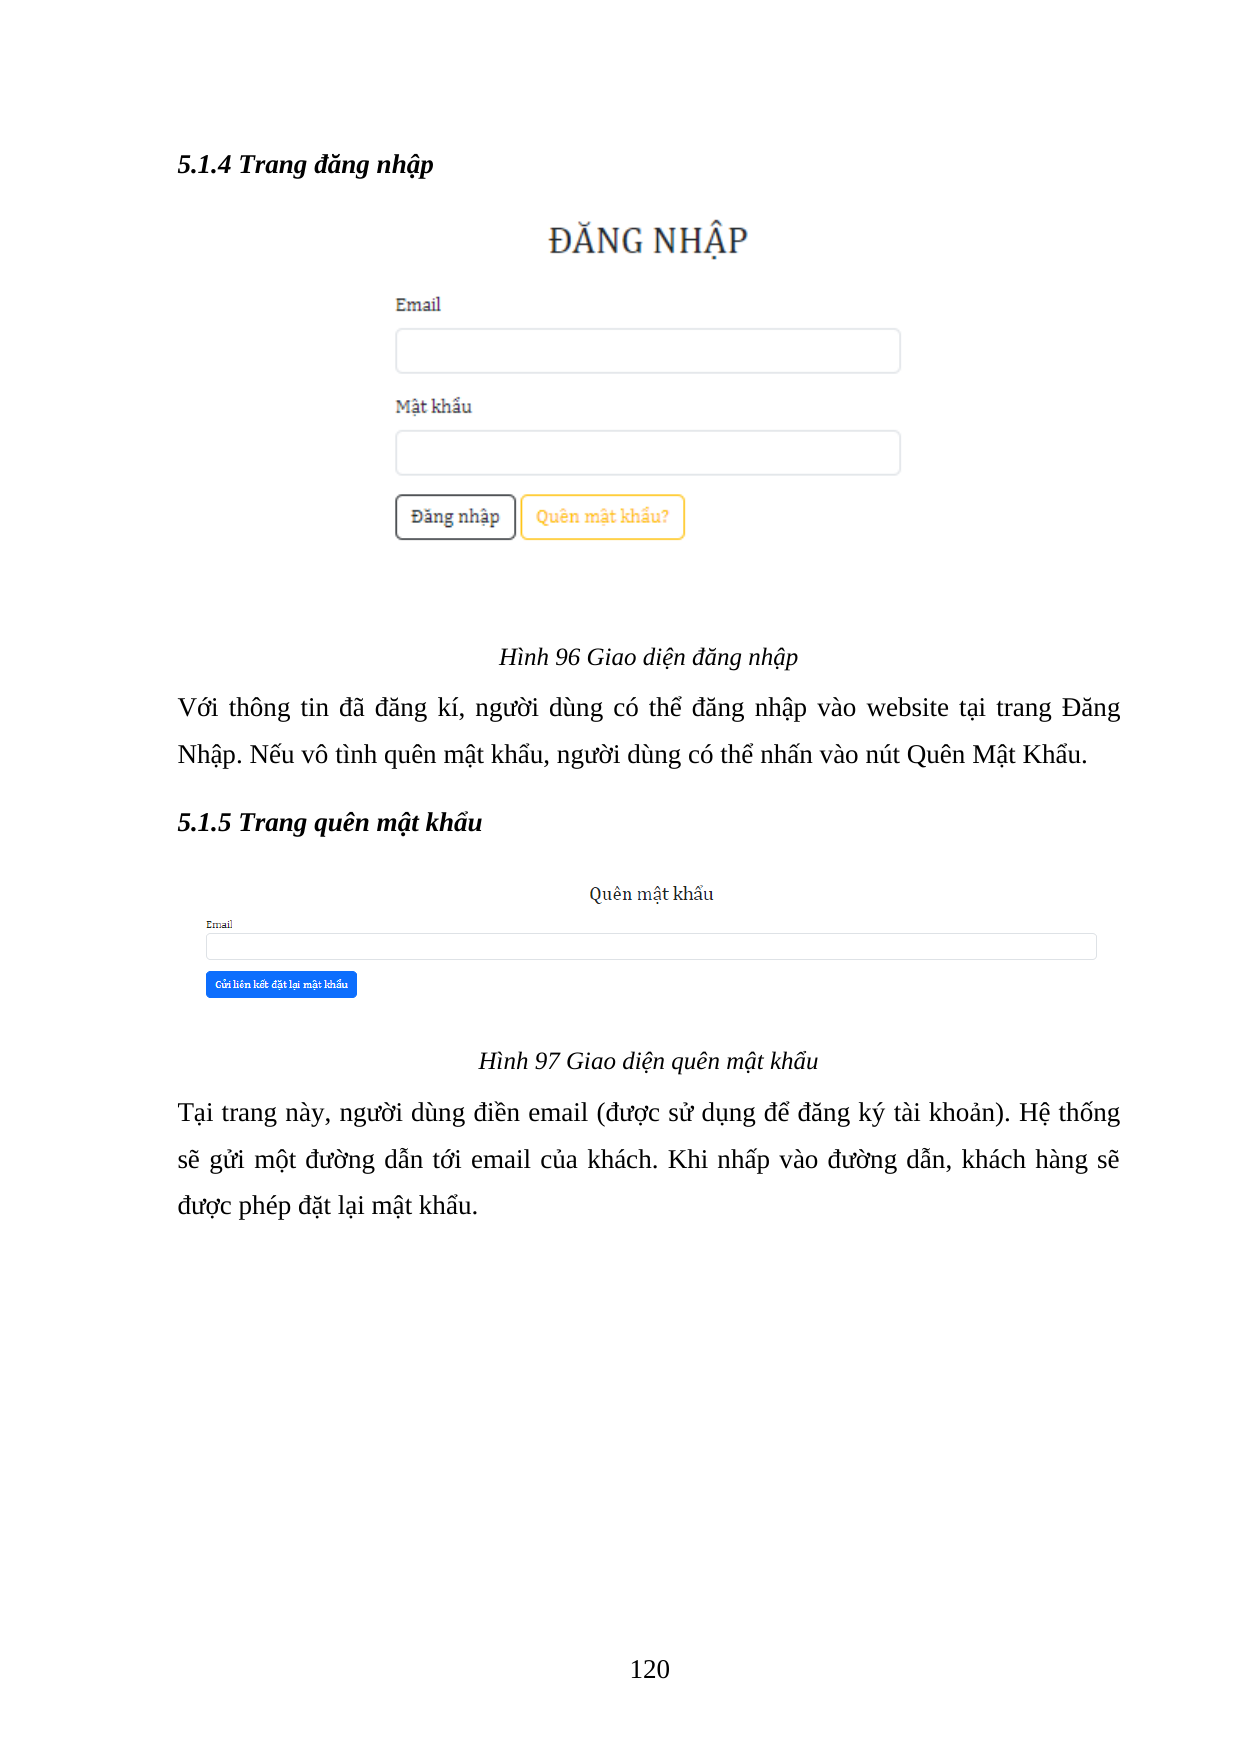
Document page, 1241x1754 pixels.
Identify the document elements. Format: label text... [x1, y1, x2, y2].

picture [177, 861, 1123, 1011]
text Hình 97 Giao diện quên mật khẩu [177, 1046, 1122, 1075]
text Với thông tin đã đăng kí, người dùng có thể đăng nhập vào website tại trang Đăng Nhập. Nếu vô tình quên mật khẩu, người dùng có thể nhấn vào nút Quên Mật Khẩu. [177, 691, 1122, 769]
text Tại trang này, người dùng điền email (được sử dụng để đăng ký tài khoản). Hệ thống sẽ gửi một đường dẫn tới email của khách. Khi nhấp vào đường dẫn, khách hàng sẽ được phép đặt lại mật khẩu. [177, 1096, 1122, 1221]
text Hình 96 Giao diện đăng nhập [177, 642, 1122, 671]
picture [283, 203, 1017, 606]
subtitle Trang đăng nhập [177, 148, 1122, 179]
subtitle Trang quên mật khẩu [177, 806, 1122, 837]
